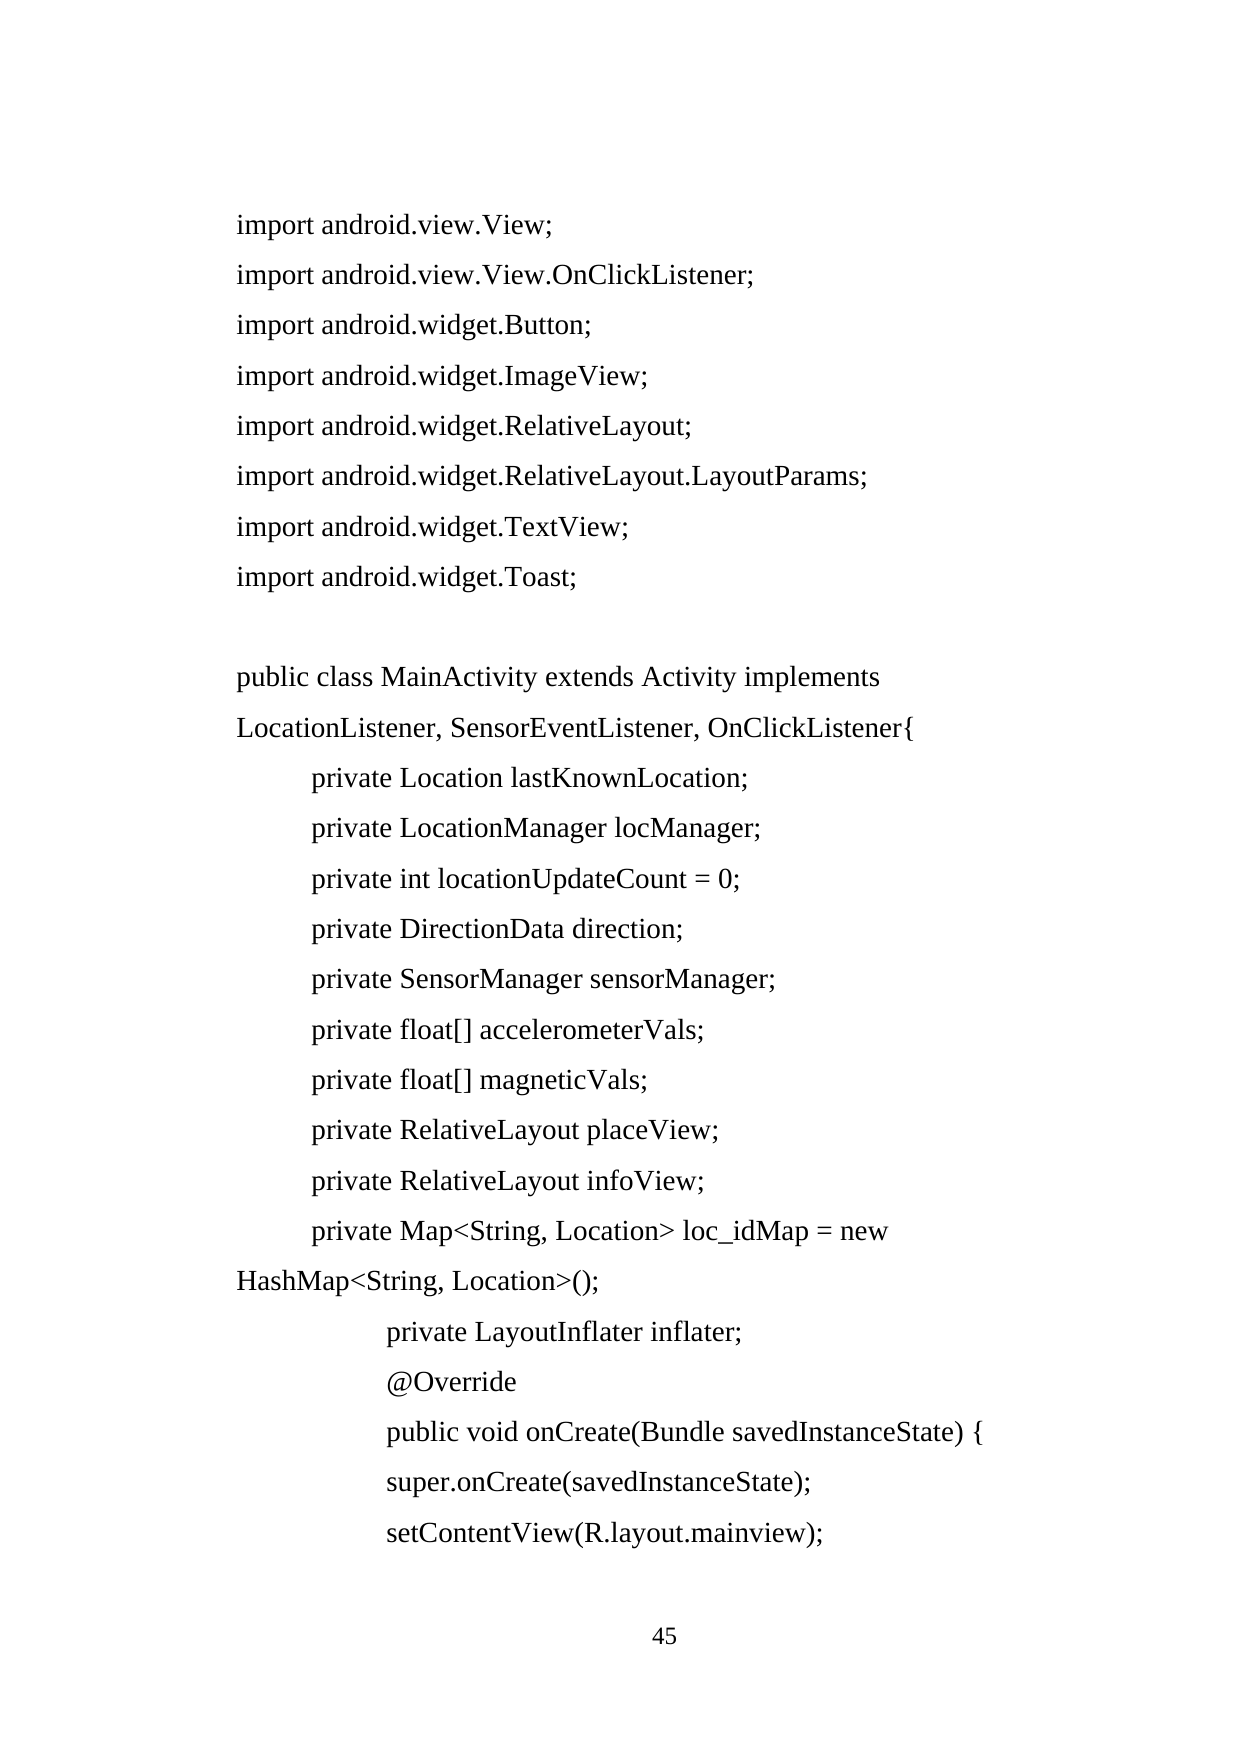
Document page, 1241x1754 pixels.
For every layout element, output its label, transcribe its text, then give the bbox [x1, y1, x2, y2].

text import android.widget.RelativeLayout.LayoutParams; [236, 458, 1092, 492]
text private RelativeLayout infoView; [236, 1163, 1092, 1196]
text private SensorManager sensorManager; [236, 961, 1092, 995]
text setContentView(R.layout.mainview); [236, 1515, 1092, 1548]
text private int locationUpdateCount = 0; [236, 861, 1092, 894]
text import android.view.View; [236, 207, 1092, 240]
text private DirectionData direction; [236, 911, 1092, 945]
text @Override [236, 1364, 1092, 1397]
text private float[] accelerometerVals; [236, 1012, 1092, 1045]
text private LocationManager locManager; [236, 811, 1092, 844]
text super.onCreate(savedInstanceState); [236, 1464, 1092, 1498]
text private RelativeLayout placeView; [236, 1112, 1092, 1146]
text import android.widget.Button; [236, 307, 1092, 341]
text private Location lastKnownLocation; [236, 760, 1092, 794]
text public void onCreate(Bundle savedInstanceState) { [236, 1414, 1092, 1448]
text private float[] magneticVals; [236, 1062, 1092, 1096]
text private LayoutInflater inflater; [236, 1314, 1092, 1347]
text import android.widget.RelativeLayout; [236, 408, 1092, 442]
text import android.view.View.OnClickListener; [236, 257, 1092, 291]
text import android.widget.ImageView; [236, 358, 1092, 391]
text public class MainActivity extends Activity implements LocationListener, SensorEventListener, OnClickListener{ [236, 659, 1092, 743]
text import android.widget.Toast; [236, 559, 1092, 592]
text private Map<String, Location> loc_idMap = new HashMap<String, Location>(); [236, 1213, 1092, 1297]
text import android.widget.TextView; [236, 509, 1092, 542]
